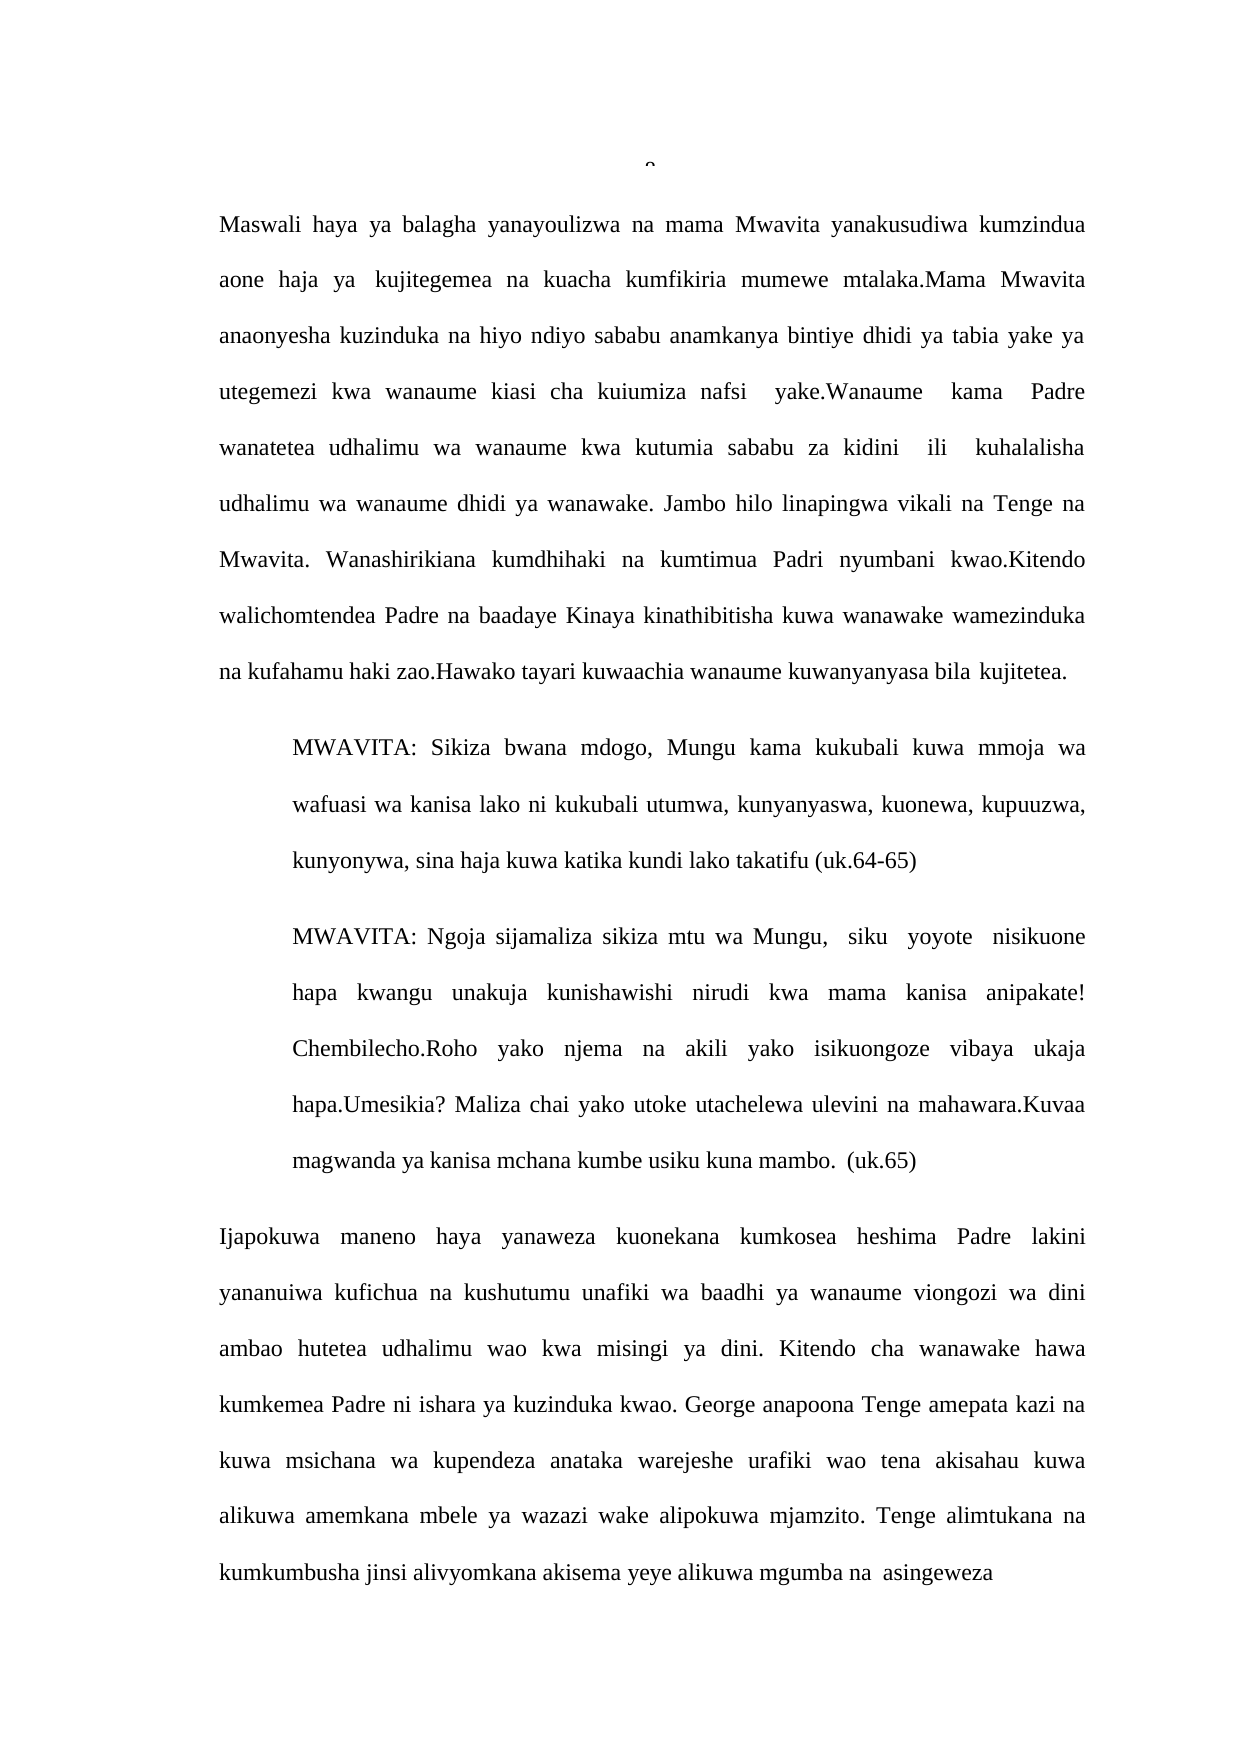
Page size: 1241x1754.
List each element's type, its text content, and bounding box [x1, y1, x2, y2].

text Ijapokuwa maneno haya yanaweza kuonekana kumkosea heshima Padre lakini yananuiwa kufichua na kushutumu unafiki wa baadhi ya wanaume viongozi wa dini ambao hutetea udhalimu wao kwa misingi ya dini. Kitendo cha wanawake hawa kumkemea Padre ni ishara ya kuzinduka kwao. George anapoona Tenge amepata kazi na kuwa msichana wa kupendeza anataka warejeshe urafiki wao tena akisahau kuwa alikuwa amemkana mbele ya wazazi wake alipokuwa mjamzito. Tenge alimtukana na kumkumbusha jinsi alivyomkana akisema yeye alikuwa mgumba na asingeweza [219, 1222, 1087, 1585]
text Maswali haya ya balagha yanayoulizwa na mama Mwavita yanakusudiwa kumzindua aone haja ya kujitegemea na kuacha kumfikiria mumewe mtalaka.Mama Mwavita anaonyesha kuzinduka na hiyo ndiyo sababu anamkanya bintiye dhidi ya tabia yake ya utegemezi kwa wanaume kiasi cha kuiumiza nafsi yake.Wanaume kama Padre wanatetea udhalimu wa wanaume kwa kutumia sababu za kidini ili kuhalalisha udhalimu wa wanaume dhidi ya wanawake. Jambo hilo linapingwa vikali na Tenge na Mwavita. Wanashirikiana kumdhihaki na kumtimua Padri nyumbani kwao.Kitendo walichomtendea Padre na baadaye Kinaya kinathibitisha kuwa wanawake wamezinduka na kufahamu haki zao.Hawako tayari kuwaachia wanaume kuwanyanyasa bila kujitetea. [219, 209, 1087, 685]
text MWAVITA: Ngoja sijamaliza sikiza mtu wa Mungu, siku yoyote nisikuone hapa kwangu unakuja kunishawishi nirudi kwa mama kanisa anipakate! Chembilecho.Roho yako njema na akili yako isikuongoze vibaya ukaja hapa.Umesikia? Maliza chai yako utoke utachelewa ulevini na mahawara.Kuvaa magwanda ya kanisa mchana kumbe usiku kuna mambo. (uk.65) [292, 922, 1087, 1173]
text MWAVITA: Sikiza bwana mdogo, Mungu kama kukubali kuwa mmoja wa wafuasi wa kanisa lako ni kukubali utumwa, kunyanyaswa, kuonewa, kupuuzwa, kunyonywa, sina haja kuwa katika kundi lako takatifu (uk.64-65) [292, 733, 1087, 873]
